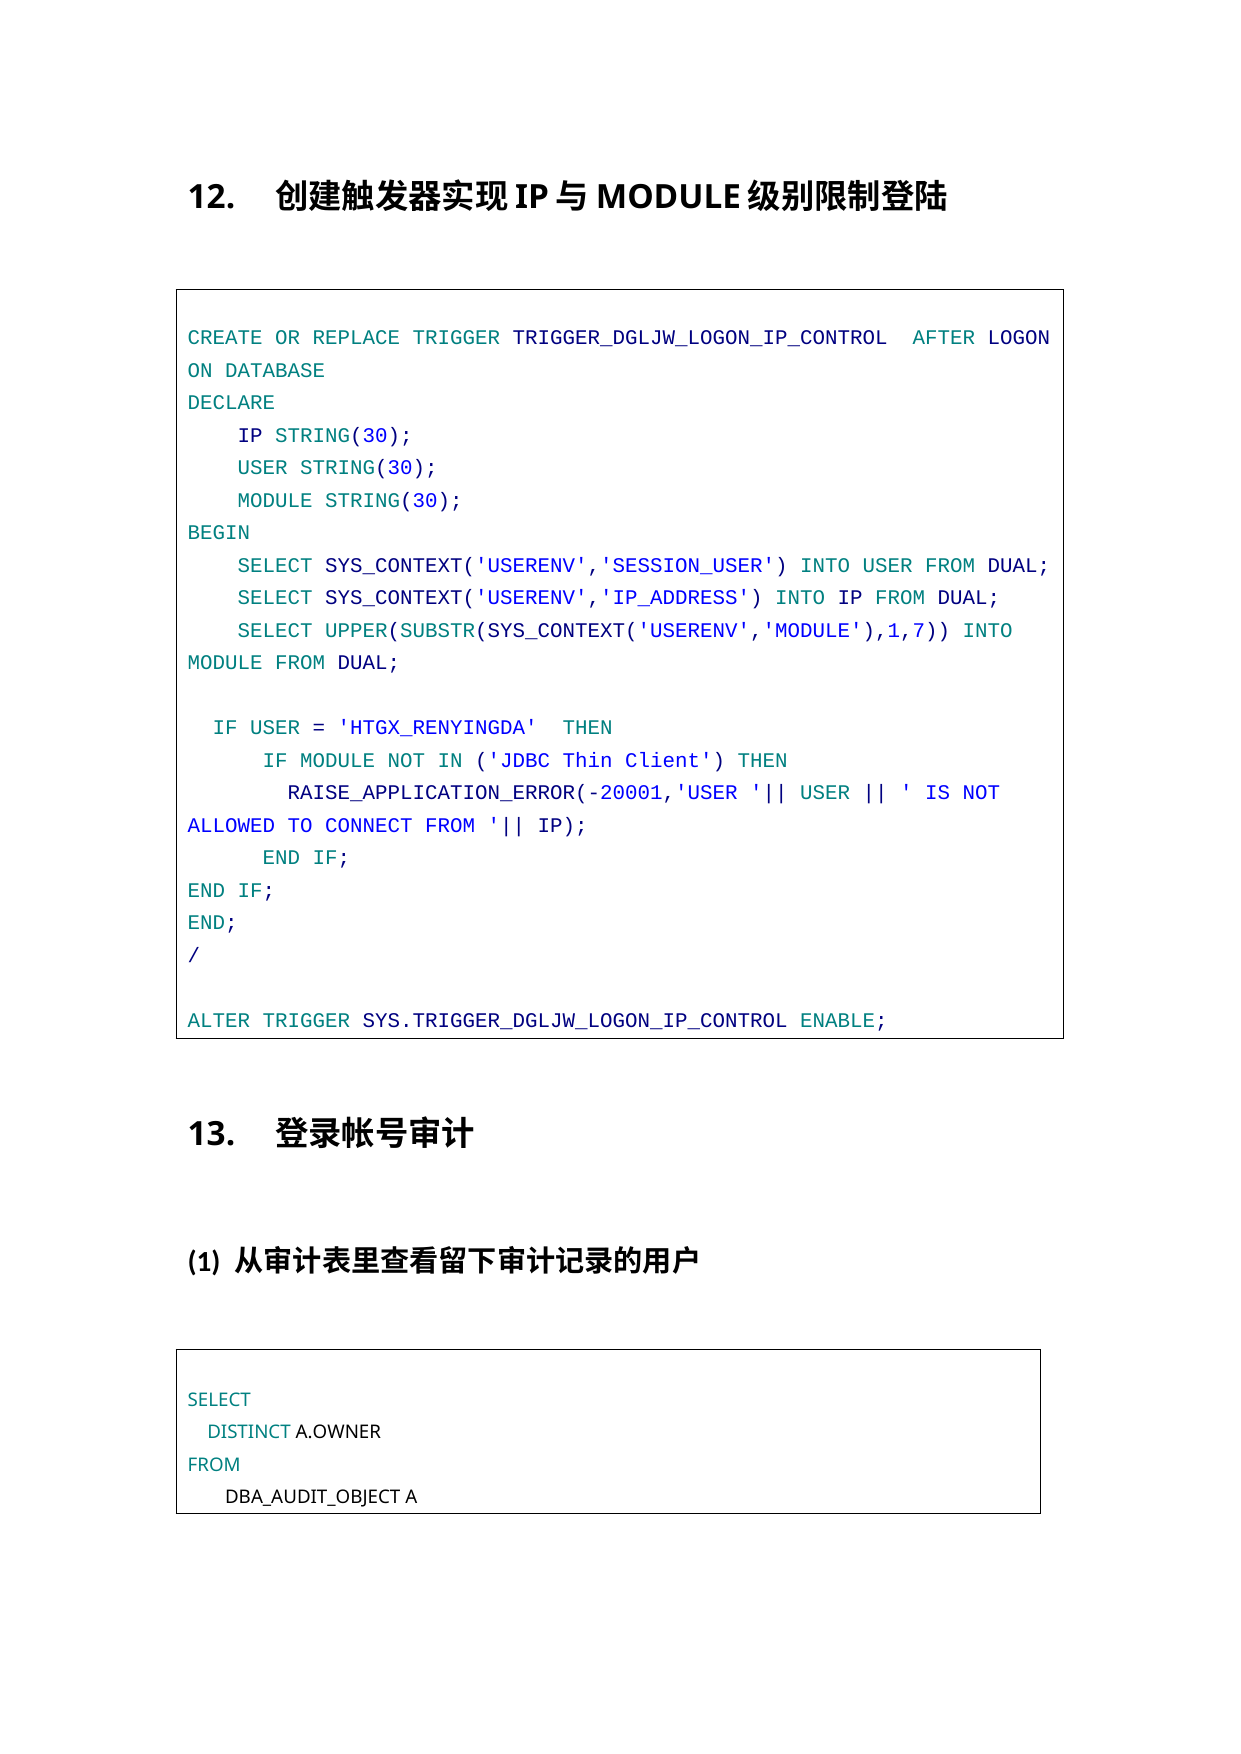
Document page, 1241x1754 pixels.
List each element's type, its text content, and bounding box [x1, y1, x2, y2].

table_header CREATE OR REPLACE TRIGGER TRIGGER_DGLJW_LOGON_IP_CONTROL AFTER LOGON ON DATABASE DECLARE IP STRING(30); USER STRING(30); MODULE STRING(30); BEGIN SELECT SYS_CONTEXT('USERENV','SESSION_USER') INTO USER FROM DUAL; SELECT SYS_CONTEXT('USERENV','IP_ADDRESS') INTO IP FROM DUAL; SELECT UPPER(SUBSTR(SYS_CONTEXT('USERENV','MODULE'),1,7)) INTO MODULE FROM DUAL; IF USER = 'HTGX_RENYINGDA' THEN IF MODULE NOT IN ('JDBC Thin Client') THEN RAISE_APPLICATION_ERROR(-20001,'USER '|| USER || ' IS NOT ALLOWED TO CONNECT FROM '|| IP); END IF; END IF; END; / ALTER TRIGGER SYS.TRIGGER_DGLJW_LOGON_IP_CONTROL ENABLE; [177, 290, 1063, 1038]
subtitle 从审计表里查看留下审计记录的用户 [187, 1226, 1053, 1291]
subtitle 登录帐号审计 [187, 1098, 1053, 1163]
subtitle 创建触发器实现IP与MODULE级别限制登陆 [187, 162, 1053, 227]
table_header SELECT DISTINCT A.OWNER FROM DBA_AUDIT_OBJECT A [177, 1350, 1040, 1512]
